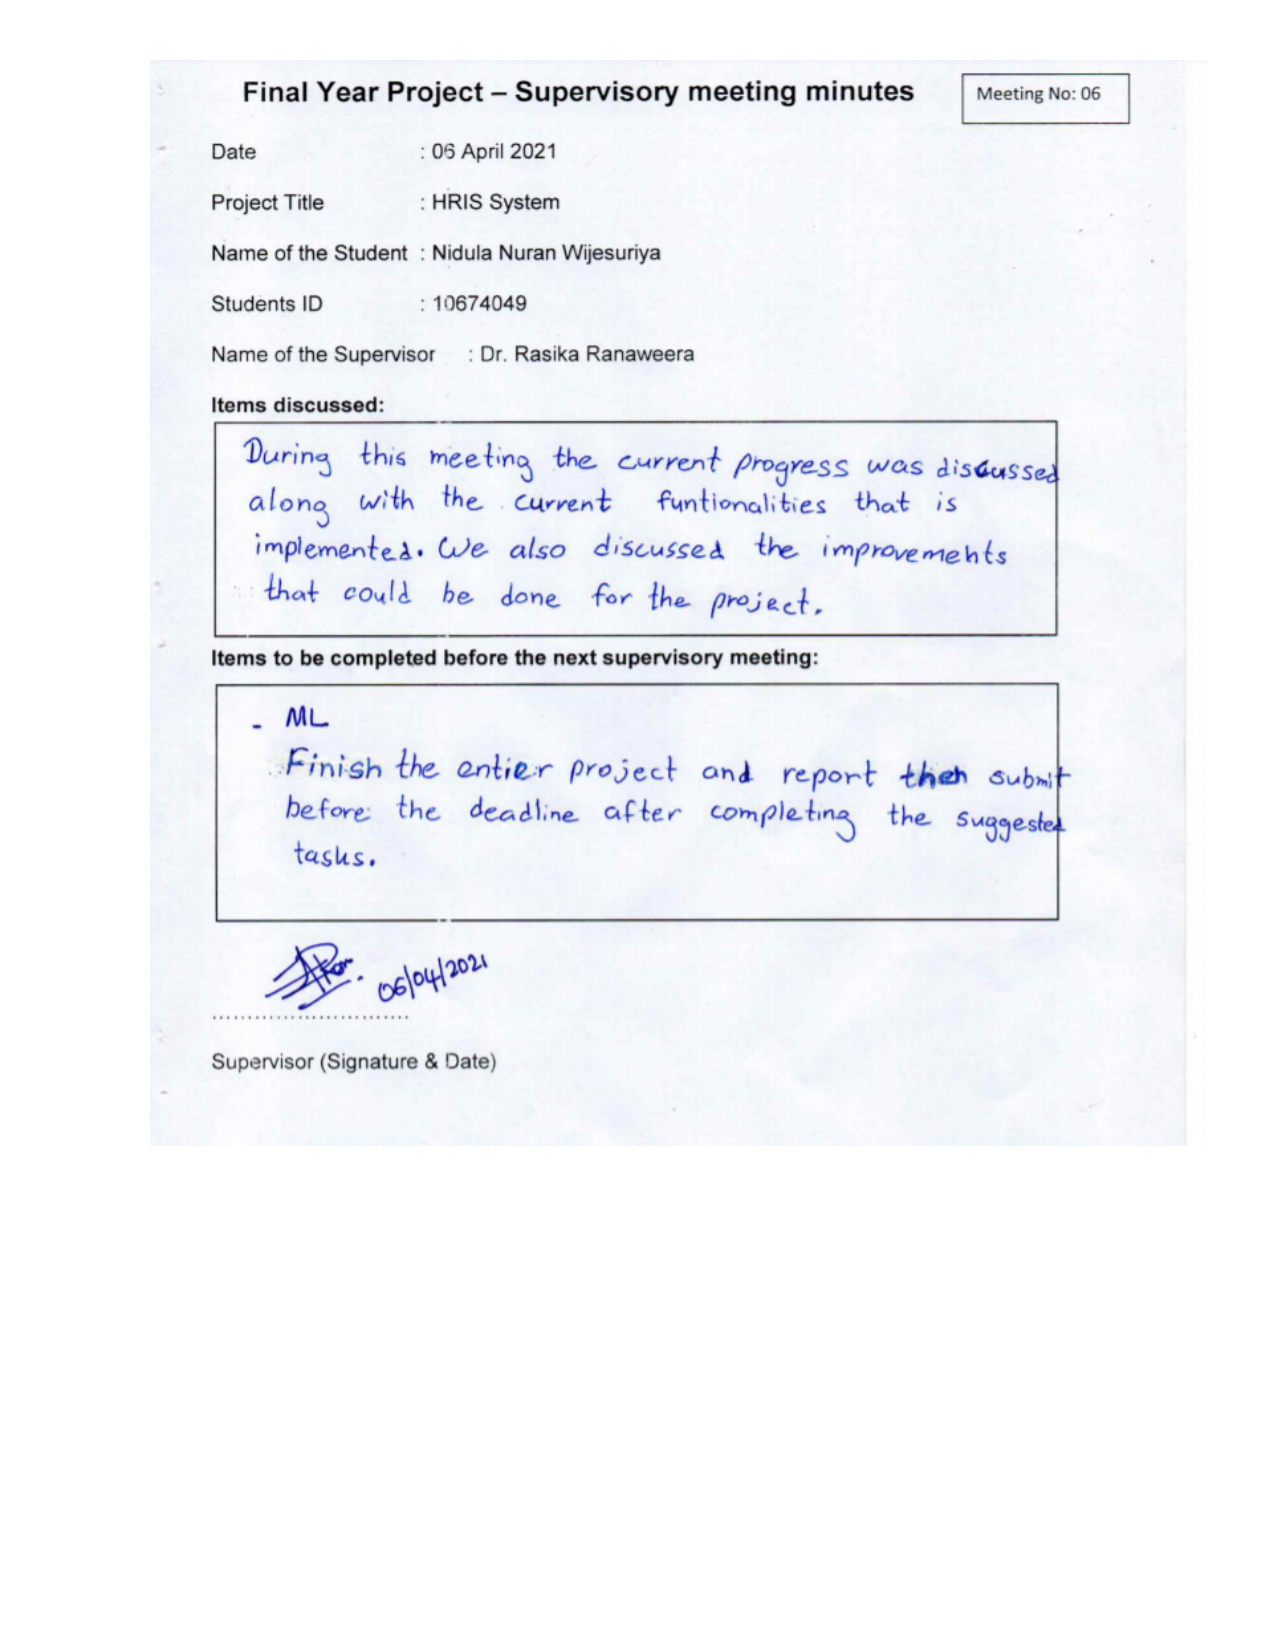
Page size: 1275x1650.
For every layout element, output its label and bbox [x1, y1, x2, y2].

picture [150, 60, 1208, 1146]
